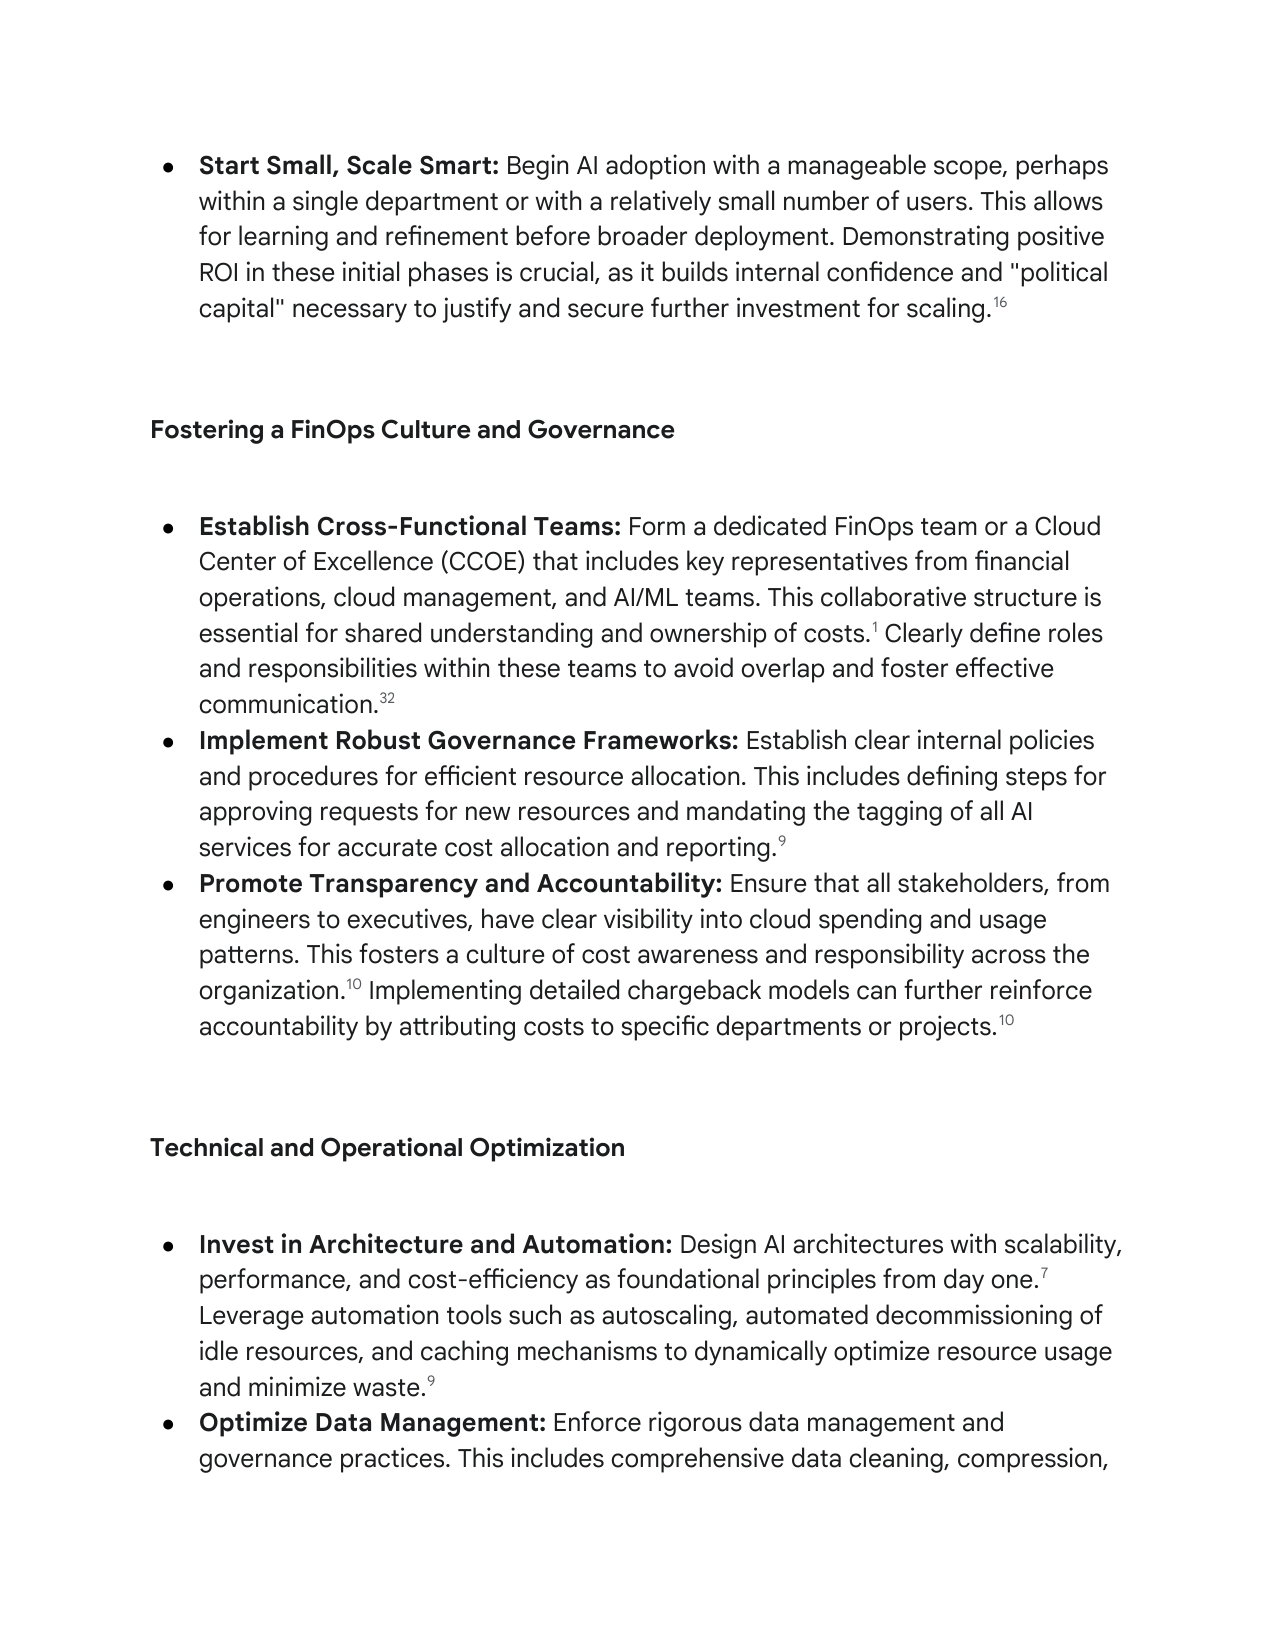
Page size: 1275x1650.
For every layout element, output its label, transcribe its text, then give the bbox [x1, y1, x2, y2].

list Establish Cross-Functional Teams: Form a dedicated FinOps team or a Cloud Center of Excellence (CCOE) that includes key representatives from financial operations, cloud management, and AI/ML teams. This collaborative structure is essential for shared understanding and ownership of costs.1 Clearly define roles and responsibilities within these teams to avoid overlap and foster effective communication.32 [161, 511, 1125, 721]
list Invest in Architecture and Automation: Design AI architectures with scalability, performance, and cost-efficiency as foundational principles from day one.7 Leverage automation tools such as autoscaling, automated decommissioning of idle resources, and caching mechanisms to dynamically optimize resource usage and minimize waste.9 [161, 1229, 1125, 1403]
subtitle Technical and Operational Optimization [150, 1132, 1125, 1164]
list Promote Transparency and Accountability: Ensure that all stakeholders, from engineers to executives, have clear visibility into cloud spending and usage patterns. This fosters a culture of cost awareness and responsibility across the organization.10 Implementing detailed chargeback models can further reinforce accountability by attributing costs to specific departments or projects.10 [161, 868, 1125, 1042]
subtitle Fostering a FinOps Culture and Governance [150, 414, 1125, 446]
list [161, 1408, 1125, 1475]
list Implement Robust Governance Frameworks: Establish clear internal policies and procedures for efficient resource allocation. This includes defining steps for approving requests for new resources and mandating the tagging of all AI services for accurate cost allocation and reporting.9 [161, 725, 1125, 864]
list Start Small, Scale Smart: Begin AI adoption with a manageable scope, perhaps within a single department or with a relatively small number of users. This allows for learning and refinement before broader deployment. Demonstrating positive ROI in these initial phases is crucial, as it builds internal confidence and "political capital" necessary to justify and secure further investment for scaling.16 [161, 150, 1125, 324]
